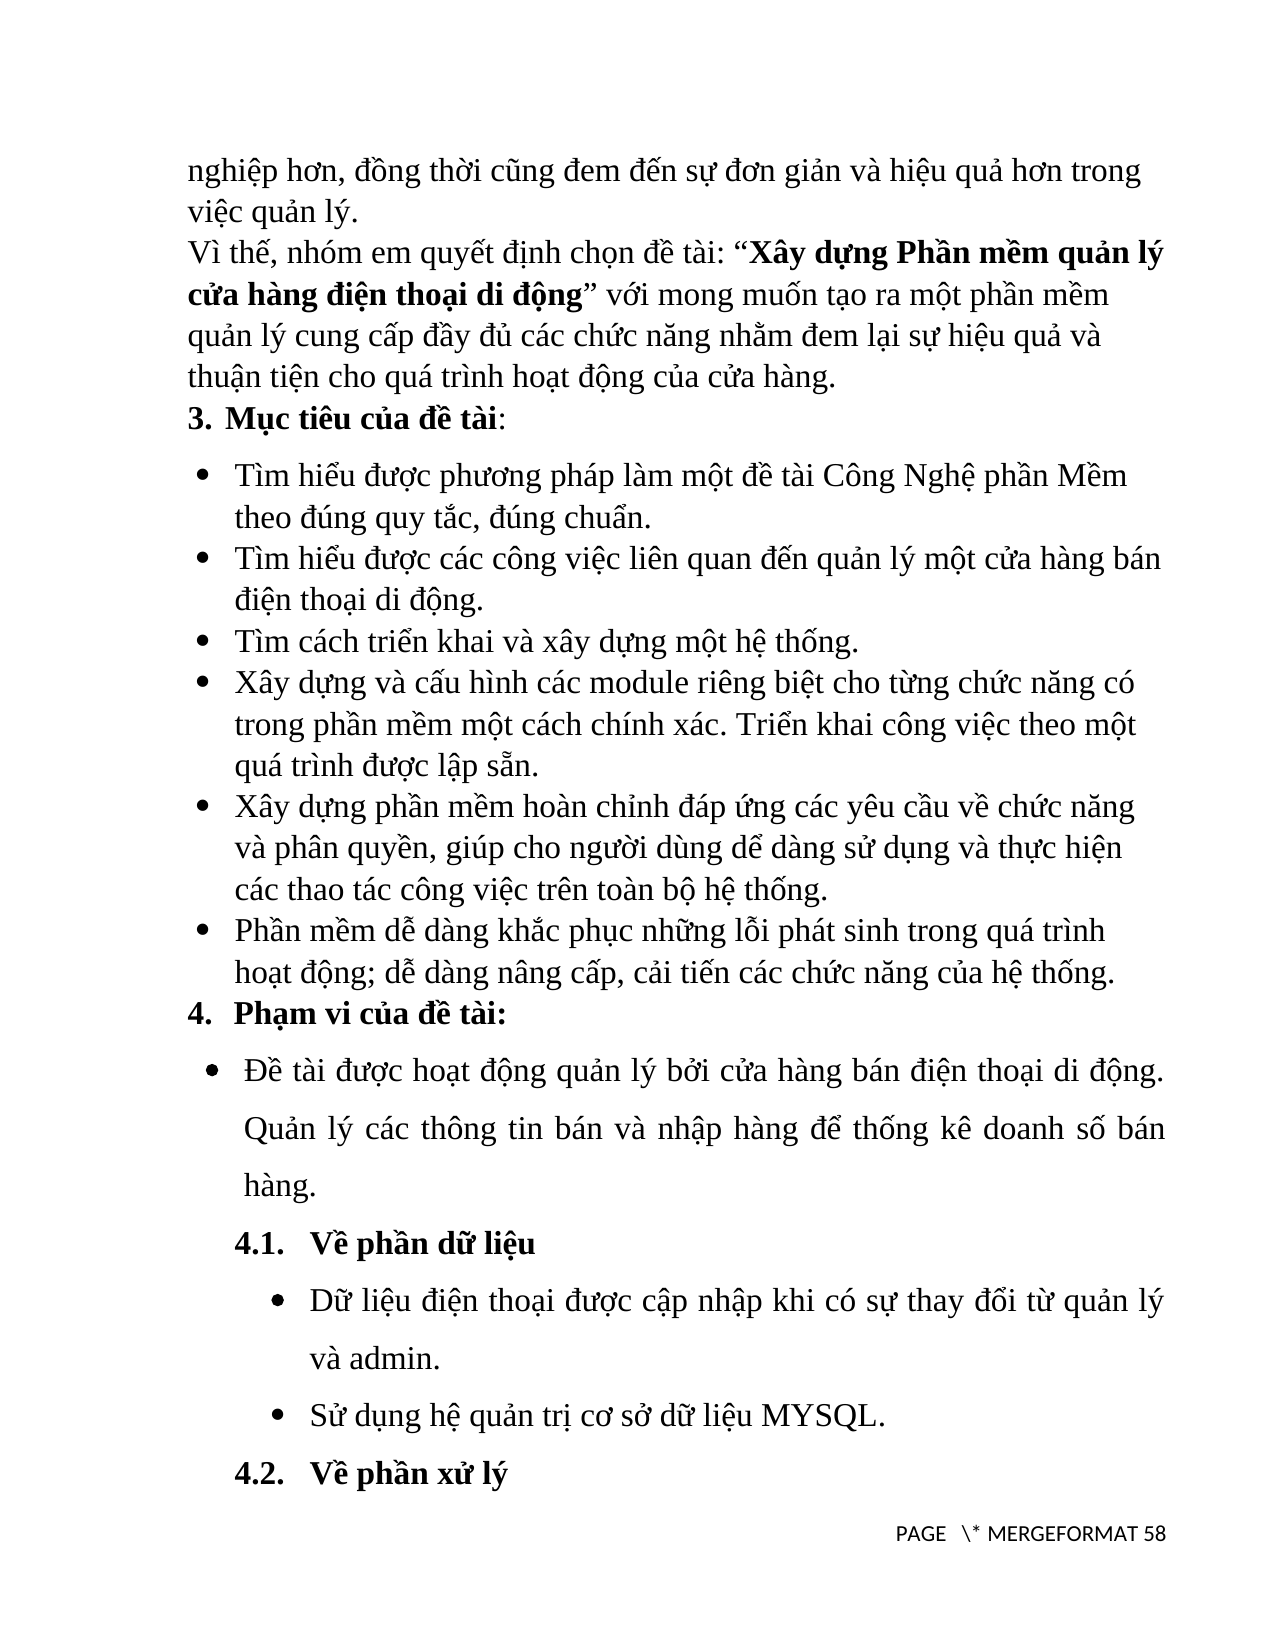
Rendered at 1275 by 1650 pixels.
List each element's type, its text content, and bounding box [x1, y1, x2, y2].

list Xây dựng phần mềm hoàn chỉnh đáp ứng các yêu cầu về chức năng và phân quyền, giúp cho người dùng dể dàng sử dụng và thực hiện các thao tác công việc trên toàn bộ hệ thống. [197, 786, 1167, 907]
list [187, 150, 1167, 230]
list Tìm cách triển khai và xây dựng một hệ thống. [197, 621, 1167, 659]
list Mục tiêu của đề tài: [187, 398, 1167, 436]
list Phạm vi của đề tài: [187, 993, 1167, 1032]
list Về phần xử lý [234, 1453, 1167, 1492]
list Đề tài được hoạt động quản lý bởi cửa hàng bán điện thoại di động. Quản lý các thông tin bán và nhập hàng để thống kê doanh số bán hàng. [206, 1051, 1167, 1204]
list Xây dựng và cấu hình các module riêng biệt cho từng chức năng có trong phần mềm một cách chính xác. Triển khai công việc theo một quá trình được lập sẵn. [197, 662, 1167, 783]
list Phần mềm dễ dàng khắc phục những lỗi phát sinh trong quá trình hoạt động; dễ dàng nâng cấp, cải tiến các chức năng của hệ thống. [197, 911, 1167, 990]
list Vì thế, nhóm em quyết định chọn đề tài: “Xây dựng Phần mềm quản lý cửa hàng điện thoại di động” với mong muốn tạo ra một phần mềm quản lý cung cấp đầy đủ các chức năng nhằm đem lại sự hiệu quả và thuận tiện cho quá trình hoạt động của cửa hàng. [187, 233, 1167, 395]
list Dữ liệu điện thoại được cập nhập khi có sự thay đổi từ quản lý và admin. [272, 1281, 1167, 1377]
list Tìm hiểu được phương pháp làm một đề tài Công Nghệ phần Mềm theo đúng quy tắc, đúng chuẩn. [197, 456, 1167, 535]
list Tìm hiểu được các công việc liên quan đến quản lý một cửa hàng bán điện thoại di động. [197, 538, 1167, 618]
list Về phần dữ liệu [234, 1223, 1167, 1262]
list Sử dụng hệ quản trị cơ sở dữ liệu MYSQL. [272, 1396, 1167, 1434]
